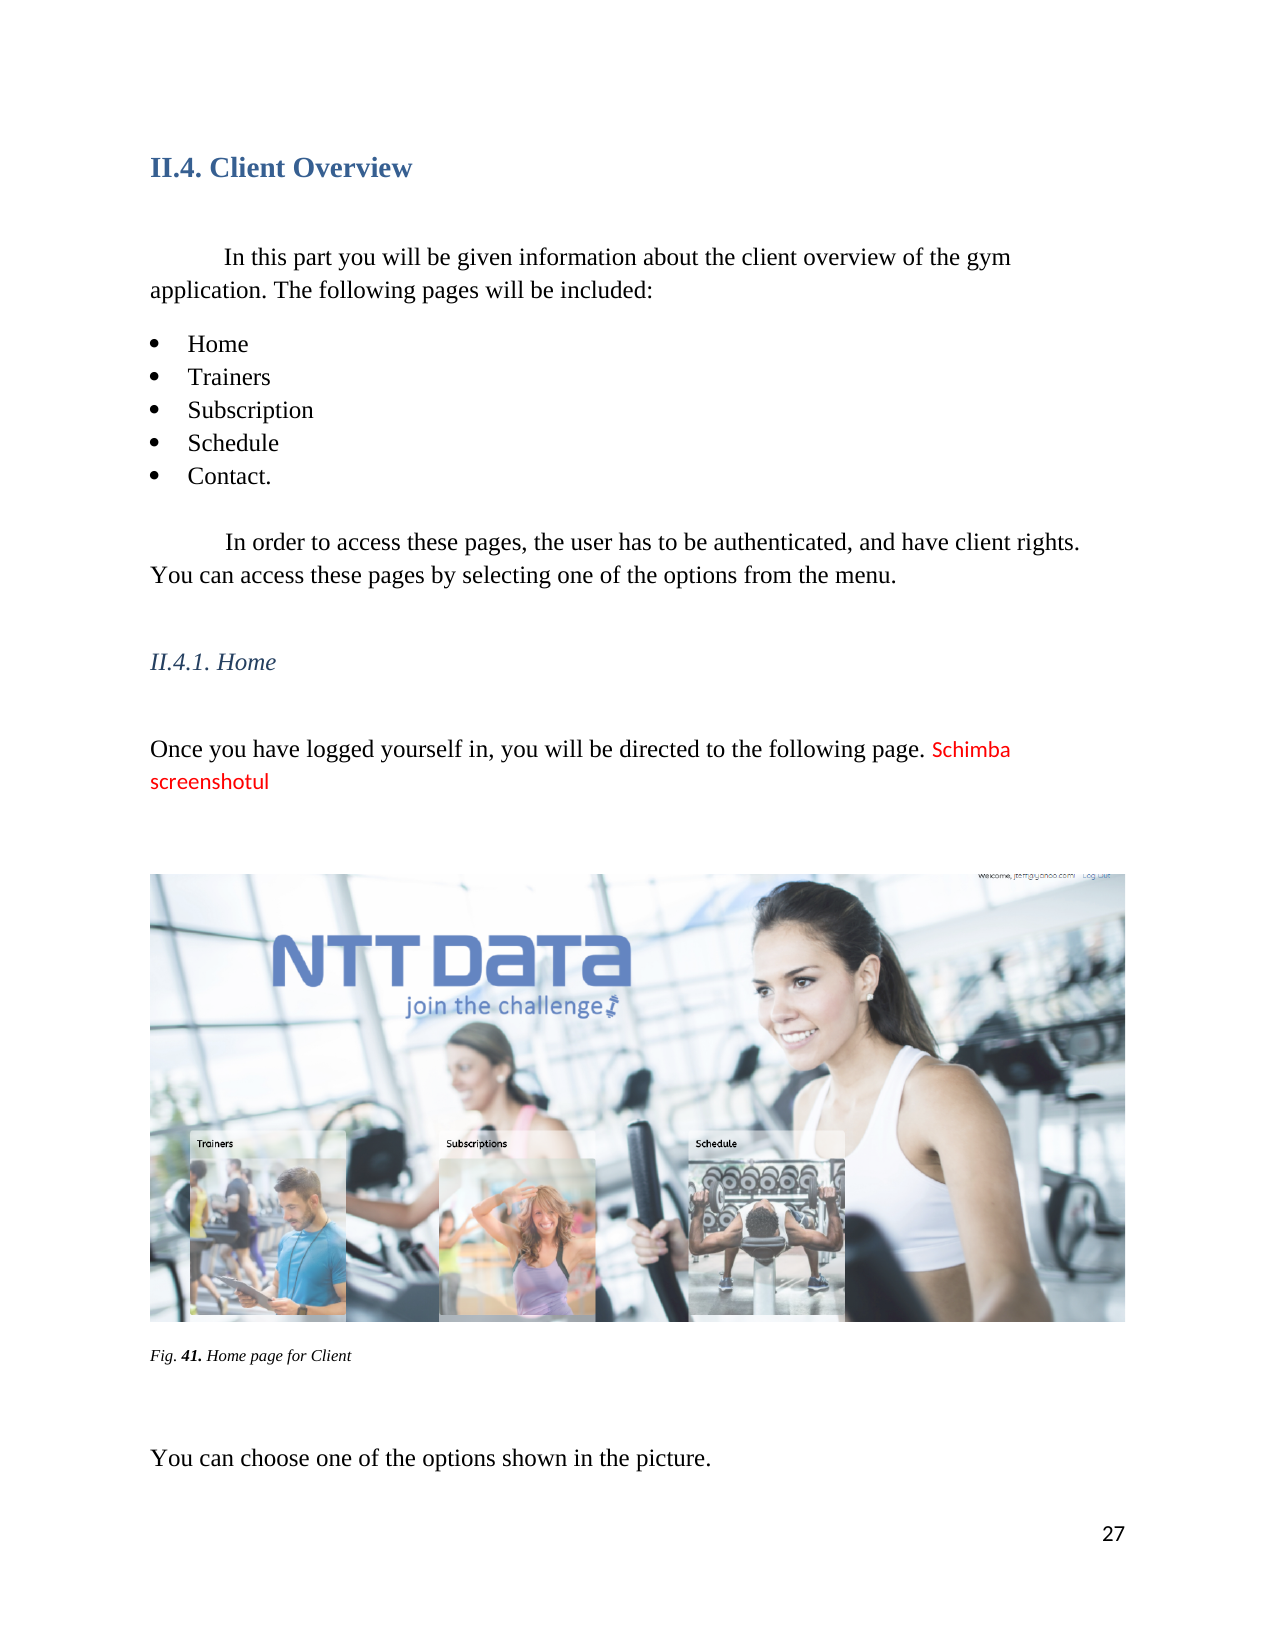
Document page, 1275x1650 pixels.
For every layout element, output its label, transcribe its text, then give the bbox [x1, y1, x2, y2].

text You can choose one of the options shown in the picture. [150, 1443, 1125, 1472]
list Subscription [150, 395, 1125, 424]
subtitle II.4.1. Home [150, 647, 1125, 676]
text Once you have logged yourself in, you will be directed to the following page. Schimba screenshotul [150, 734, 1125, 795]
picture [150, 874, 1125, 1322]
text Fig. 41. Home page for Client [150, 1346, 1125, 1365]
list Home [150, 329, 1125, 358]
list Schedule [150, 428, 1125, 457]
text In this part you will be given information about the client overview of the gym application. The following pages will be included: [150, 242, 1125, 304]
list Contact. [150, 461, 1125, 490]
list In order to access these pages, the user has to be authenticated, and have client rights. You can access these pages by selecting one of the options from the menu. [150, 527, 1125, 589]
subtitle II.4. Client Overview [150, 150, 1125, 183]
list Trainers [150, 362, 1125, 391]
